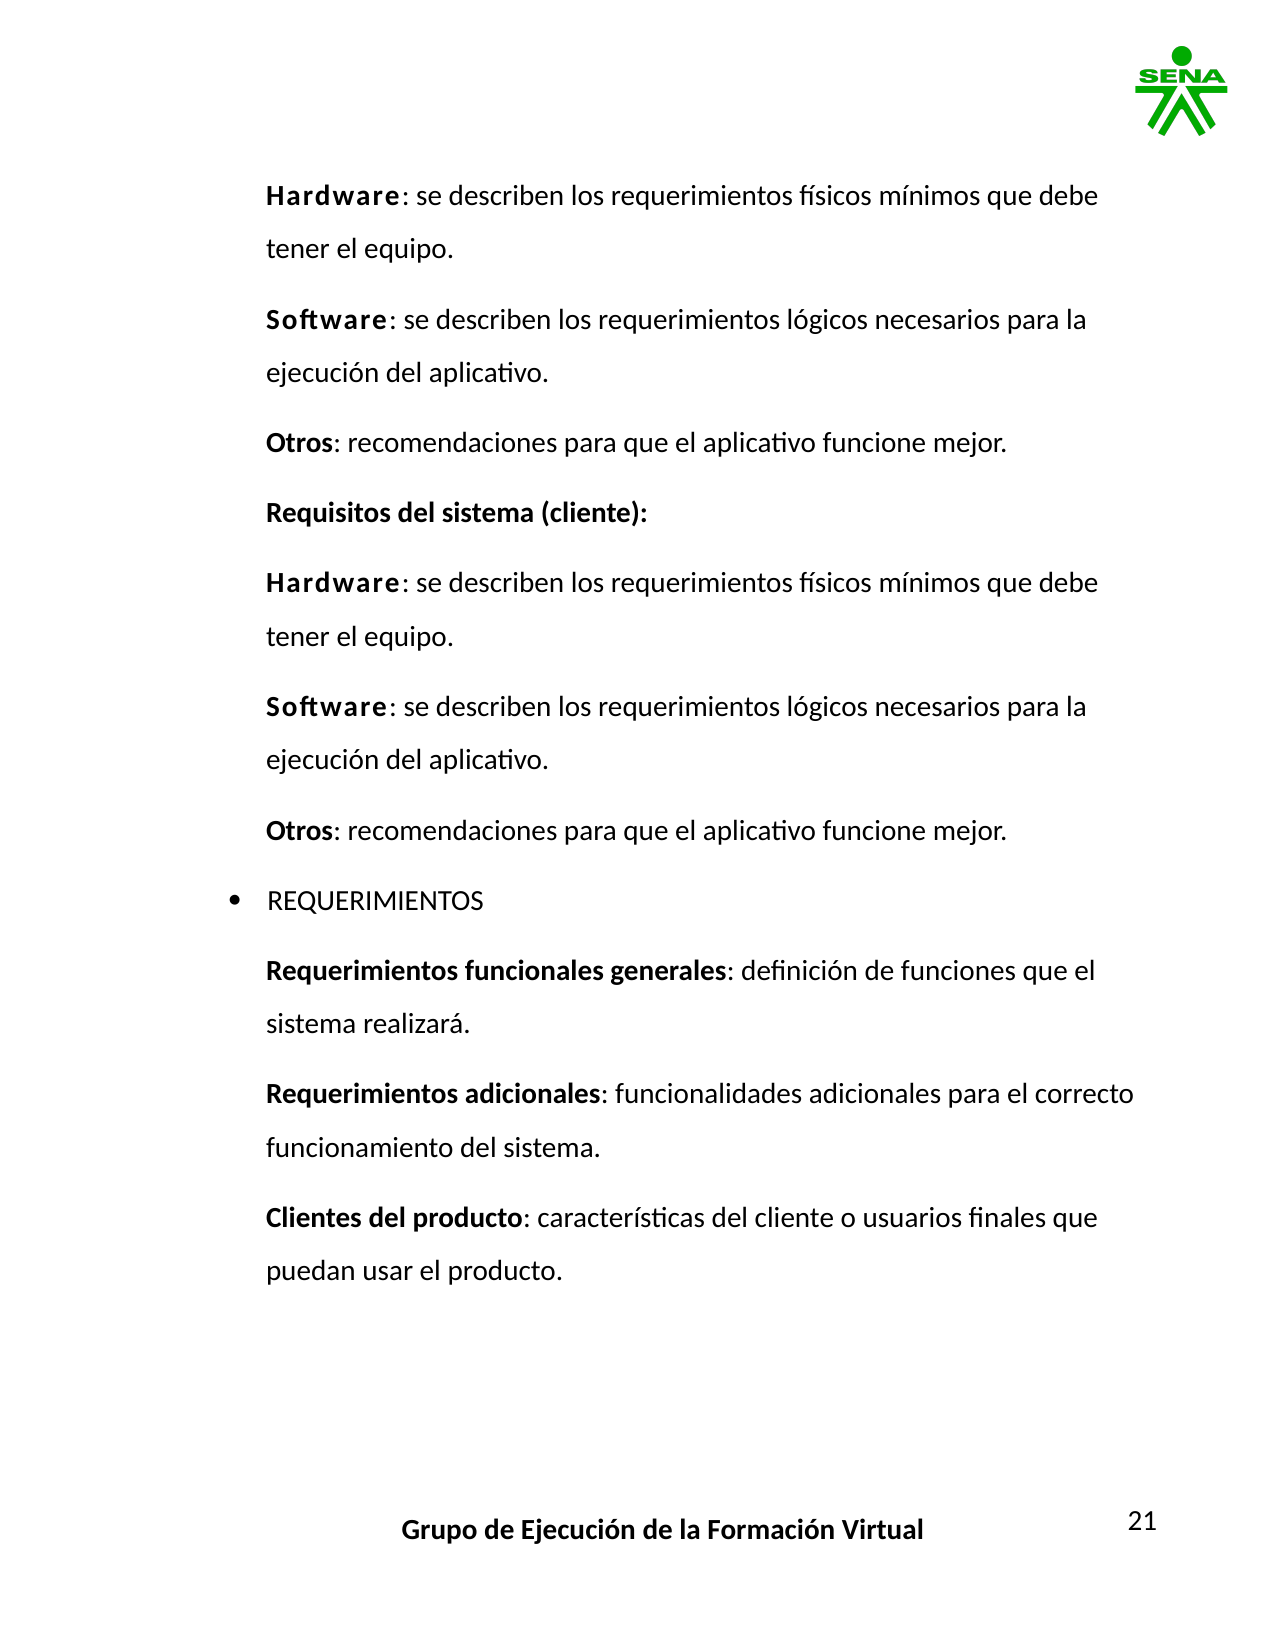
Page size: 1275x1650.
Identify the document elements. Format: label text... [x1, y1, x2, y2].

text Hardware: se describen los requerimientos físicos mínimos que debe tener el equipo. [266, 177, 1157, 266]
text Requisitos del sistema (cliente): [266, 494, 1157, 530]
text Hardware: se describen los requerimientos físicos mínimos que debe tener el equipo. [266, 564, 1157, 653]
text Software: se describen los requerimientos lógicos necesarios para la ejecución del aplicativo. [266, 688, 1157, 777]
text Requerimientos funcionales generales: definición de funciones que el sistema realizará. [266, 952, 1157, 1041]
list REQUERIMIENTOS [229, 882, 1157, 917]
text Clientes del producto: características del cliente o usuarios finales que puedan usar el producto. [266, 1199, 1157, 1288]
text Requerimientos adicionales: funcionalidades adicionales para el correcto funcionamiento del sistema. [266, 1075, 1157, 1164]
text Otros: recomendaciones para que el aplicativo funcione mejor. [266, 812, 1157, 847]
picture [1135, 46, 1228, 136]
text Software: se describen los requerimientos lógicos necesarios para la ejecución del aplicativo. [266, 301, 1157, 390]
text Otros: recomendaciones para que el aplicativo funcione mejor. [266, 424, 1157, 460]
